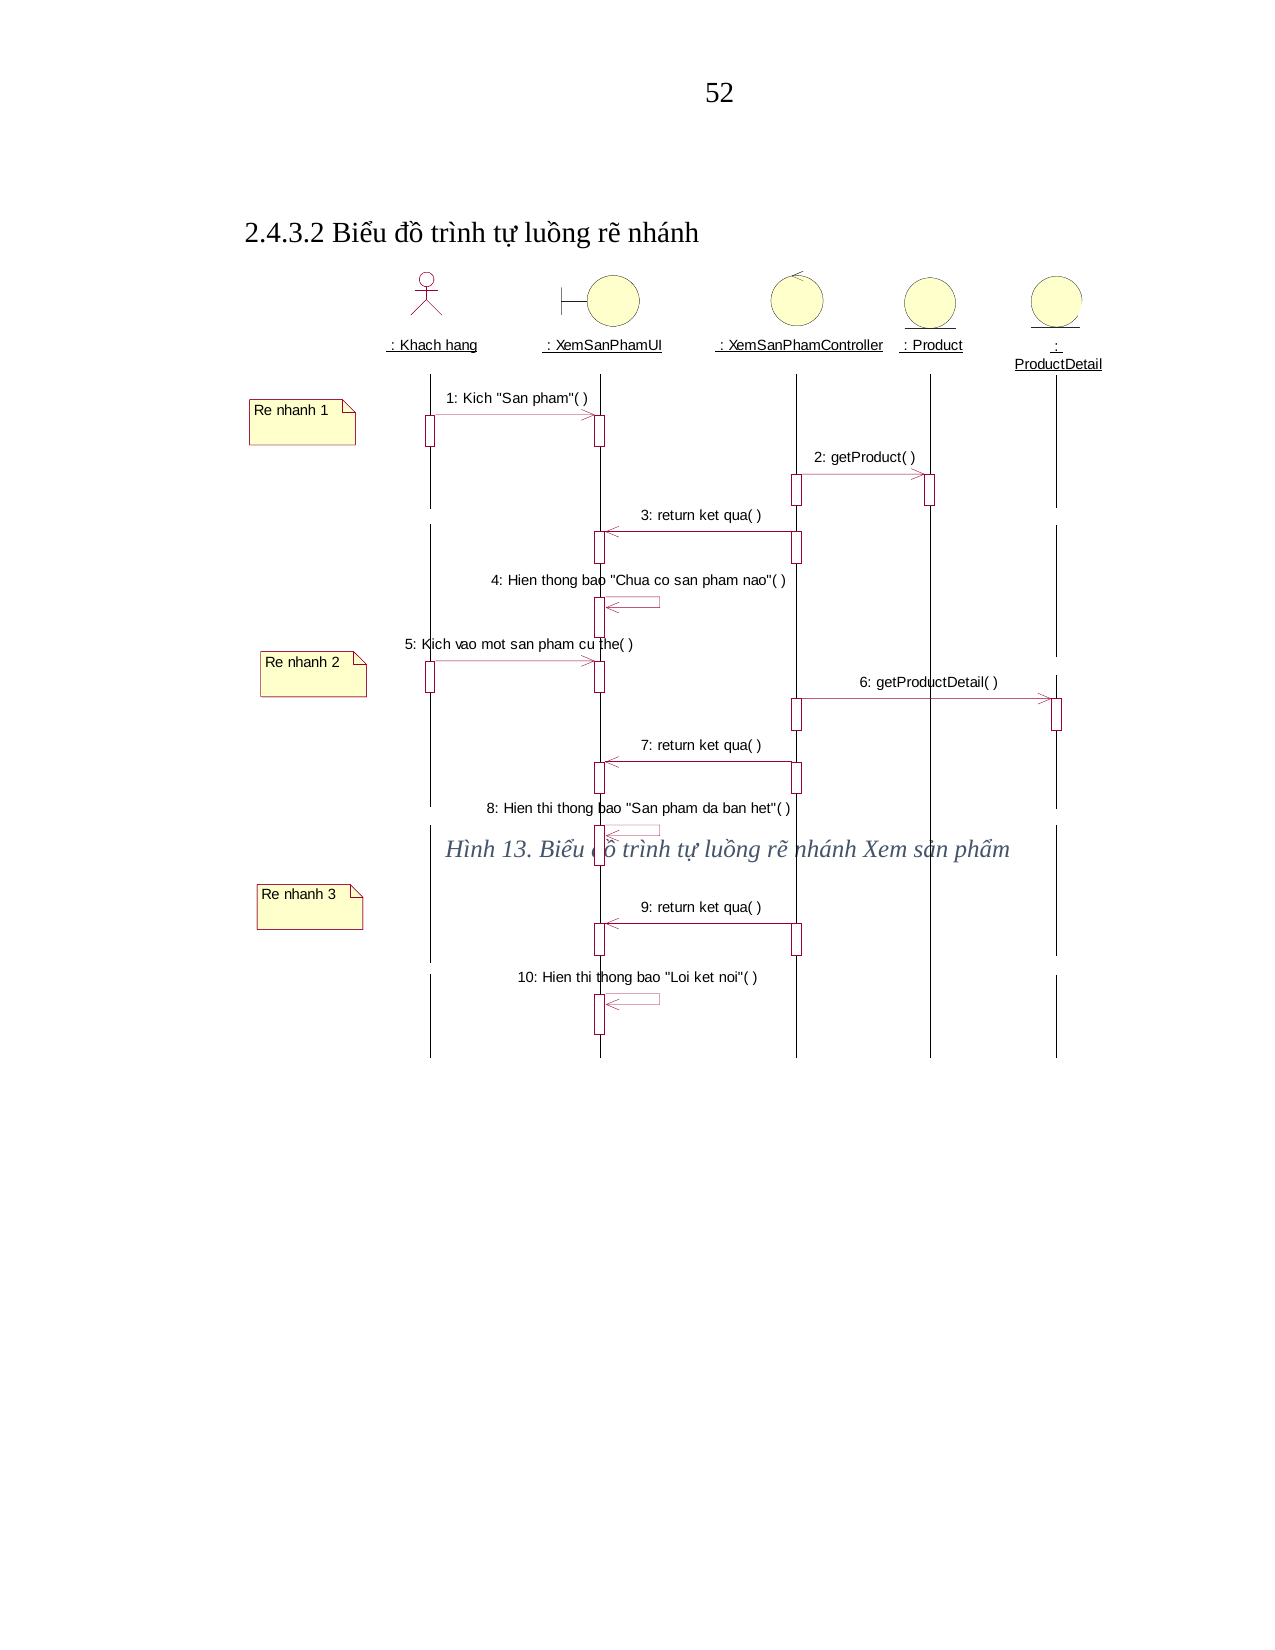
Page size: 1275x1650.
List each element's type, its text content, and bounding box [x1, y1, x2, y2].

subtitle 2.4.3.2 Biểu đồ trình tự luồng rẽ nhánh [244, 215, 1157, 248]
